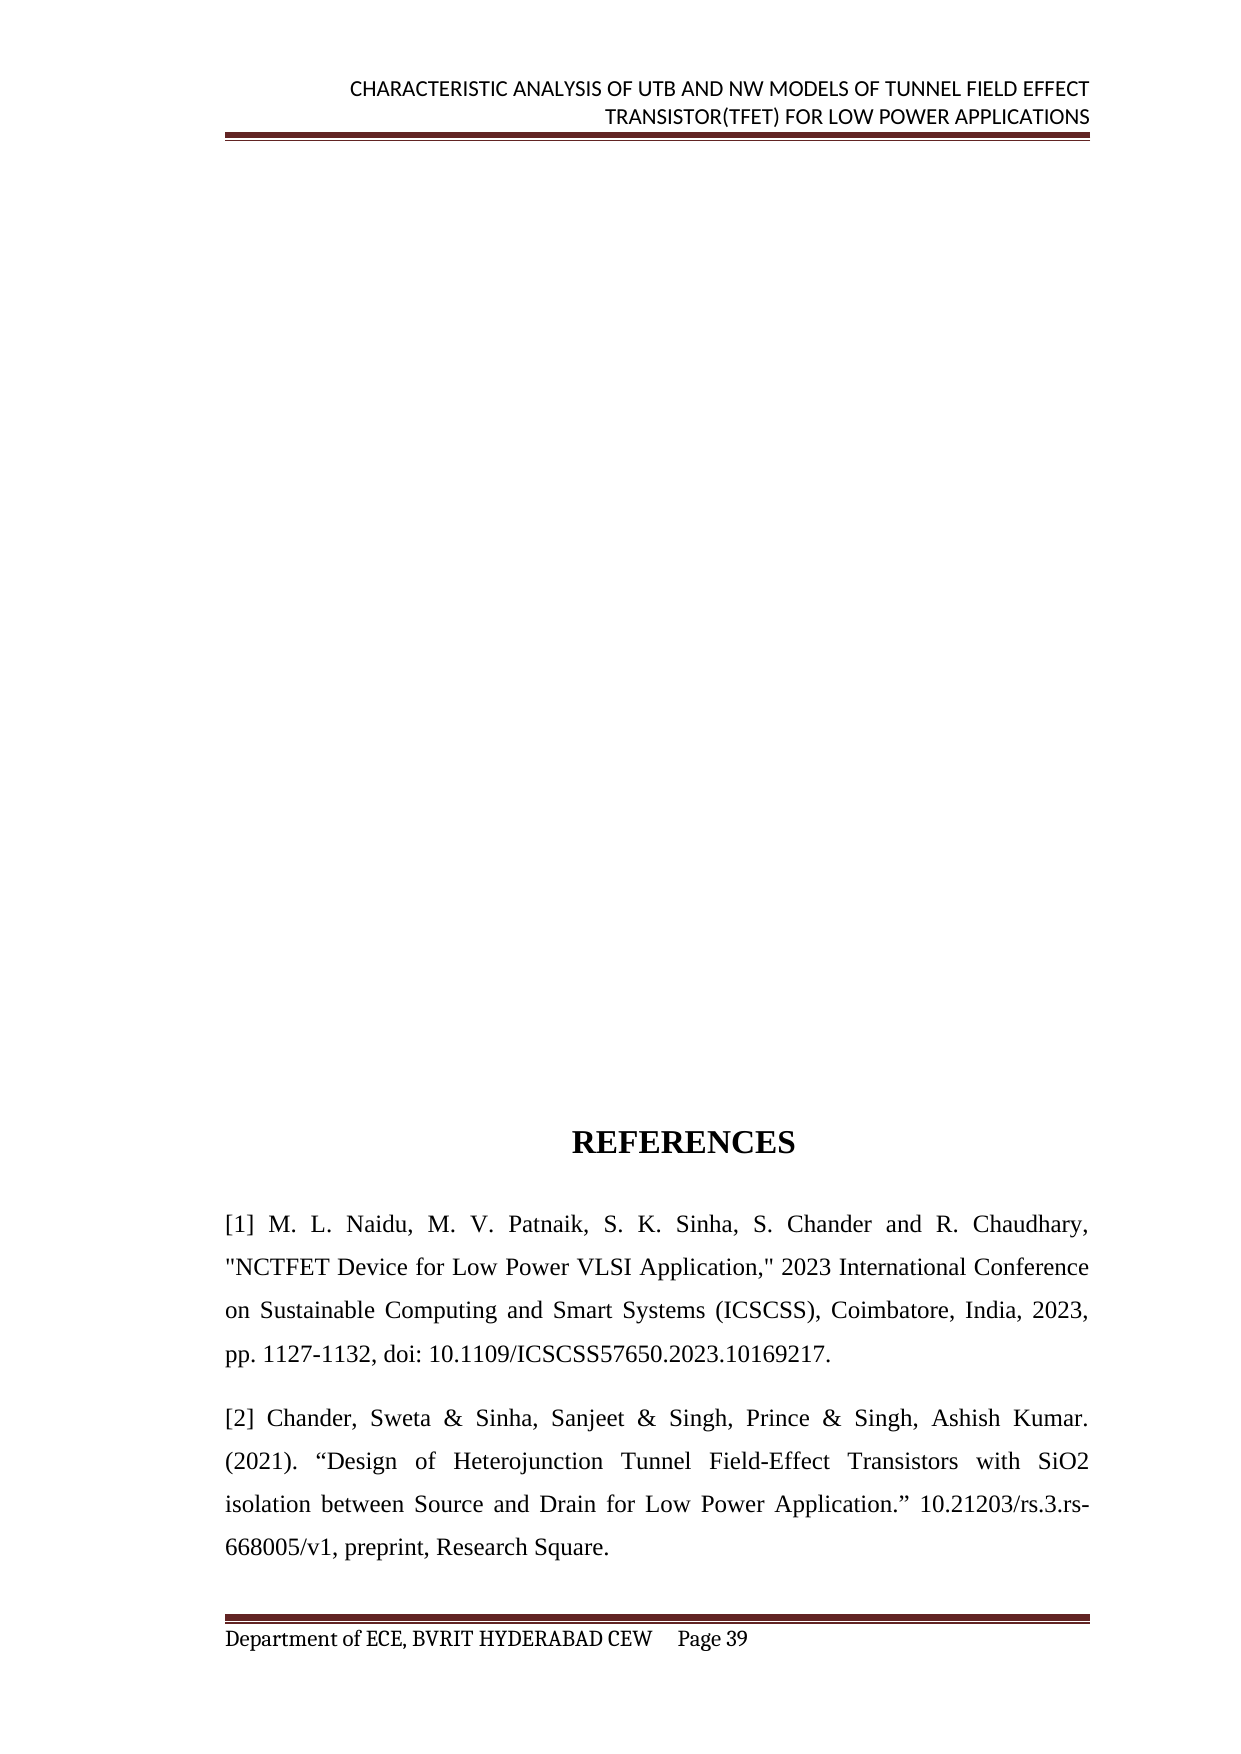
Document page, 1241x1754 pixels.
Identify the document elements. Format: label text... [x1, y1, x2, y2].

text [2] Chander, Sweta & Sinha, Sanjeet & Singh, Prince & Singh, Ashish Kumar. (2021). “Design of Heterojunction Tunnel Field-Effect Transistors with SiO2 isolation between Source and Drain for Low Power Application.” 10.21203/rs.3.rs-668005/v1, preprint, Research Square. [225, 1403, 1090, 1561]
list REFERENCES [277, 1123, 1090, 1161]
text [1] M. L. Naidu, M. V. Patnaik, S. K. Sinha, S. Chander and R. Chaudhary, "NCTFET Device for Low Power VLSI Application," 2023 International Conference on Sustainable Computing and Smart Systems (ICSCSS), Coimbatore, India, 2023, pp. 1127-1132, doi: 10.1109/ICSCSS57650.2023.10169217. [225, 1209, 1090, 1367]
